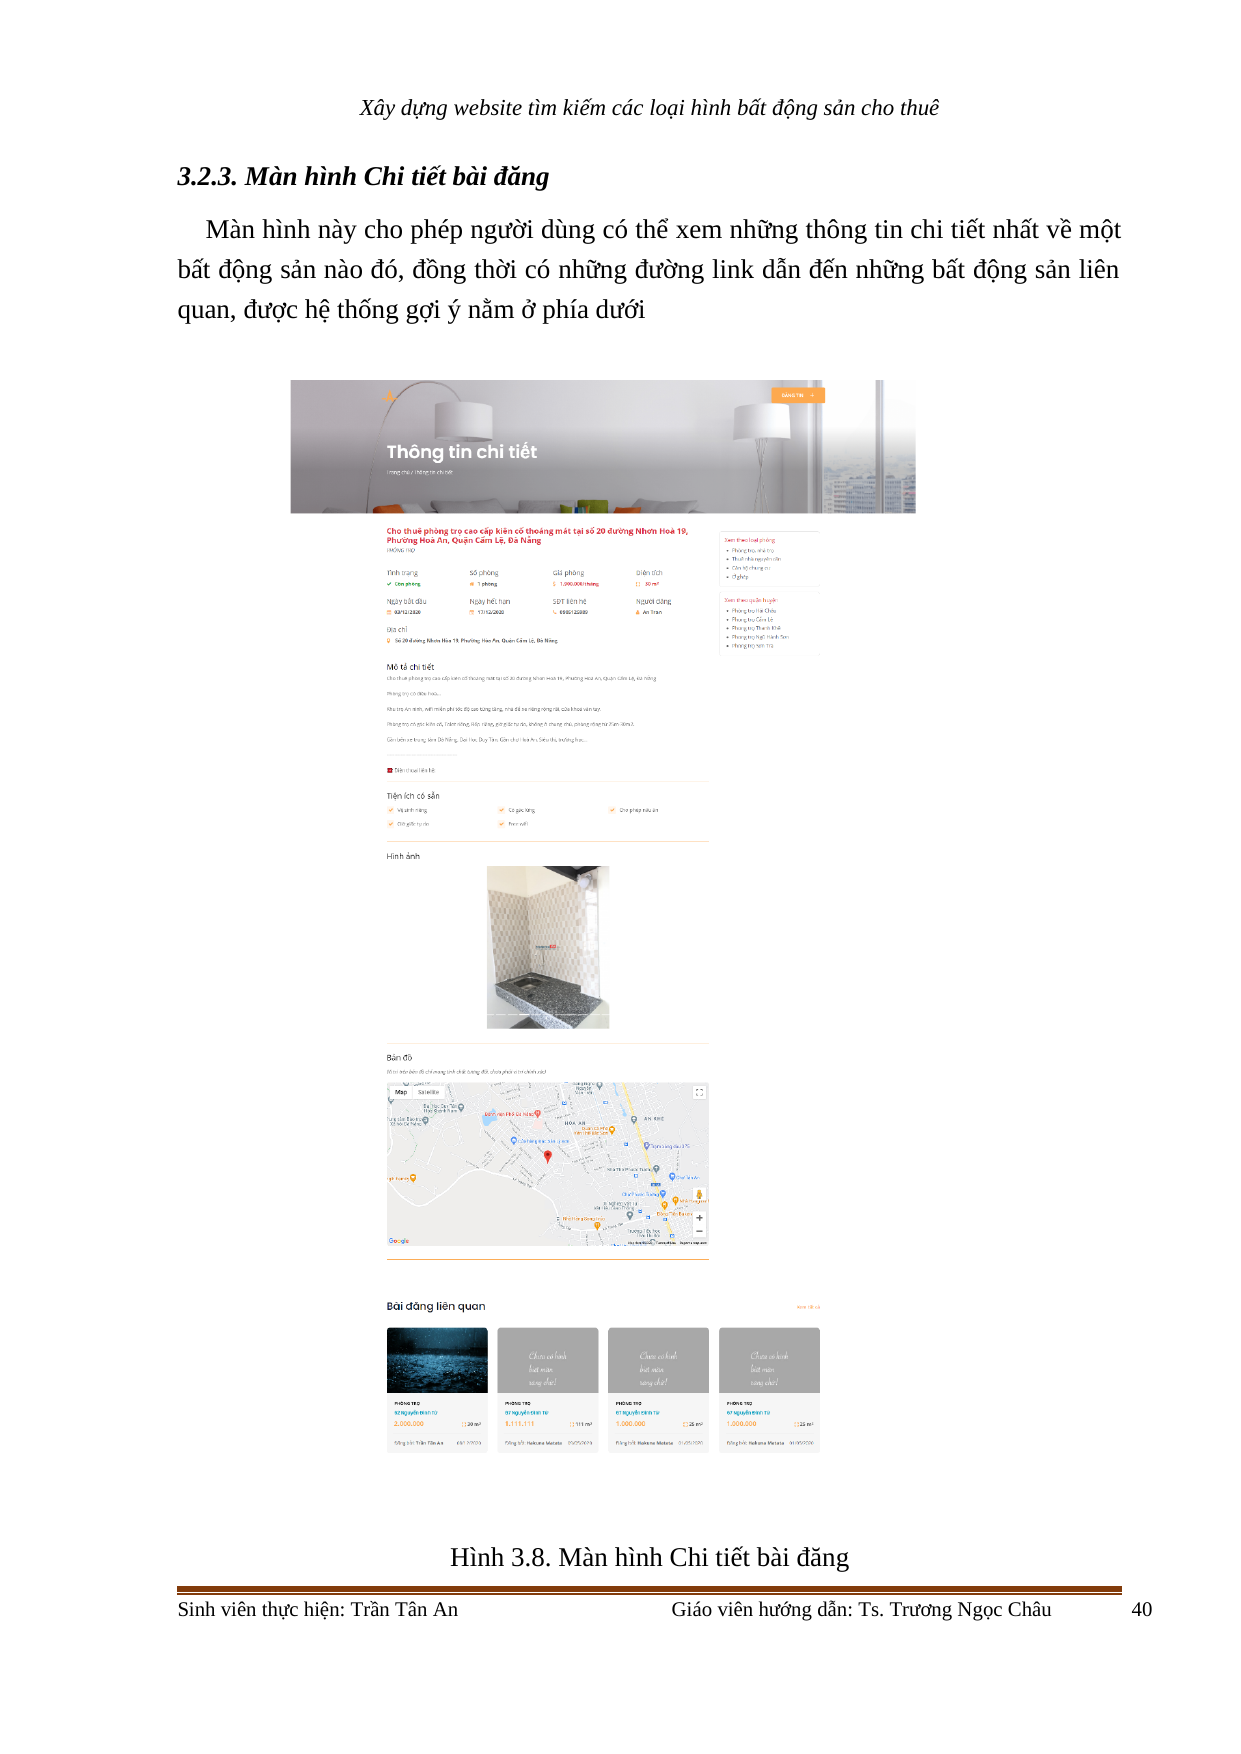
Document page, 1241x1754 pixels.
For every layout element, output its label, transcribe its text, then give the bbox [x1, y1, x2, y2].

text Màn hình này cho phép người dùng có thể xem những thông tin chi tiết nhất về một bất động sản nào đó, đồng thời có những đường link dẫn đến những bất động sản liên quan, được hệ thống gợi ý nằm ở phía dưới [177, 213, 1122, 325]
picture [290, 380, 916, 1483]
subtitle 3.2.3. Màn hình Chi tiết bài đăng [177, 160, 1122, 191]
text Hình 3.8. Màn hình Chi tiết bài đăng [177, 1541, 1122, 1572]
